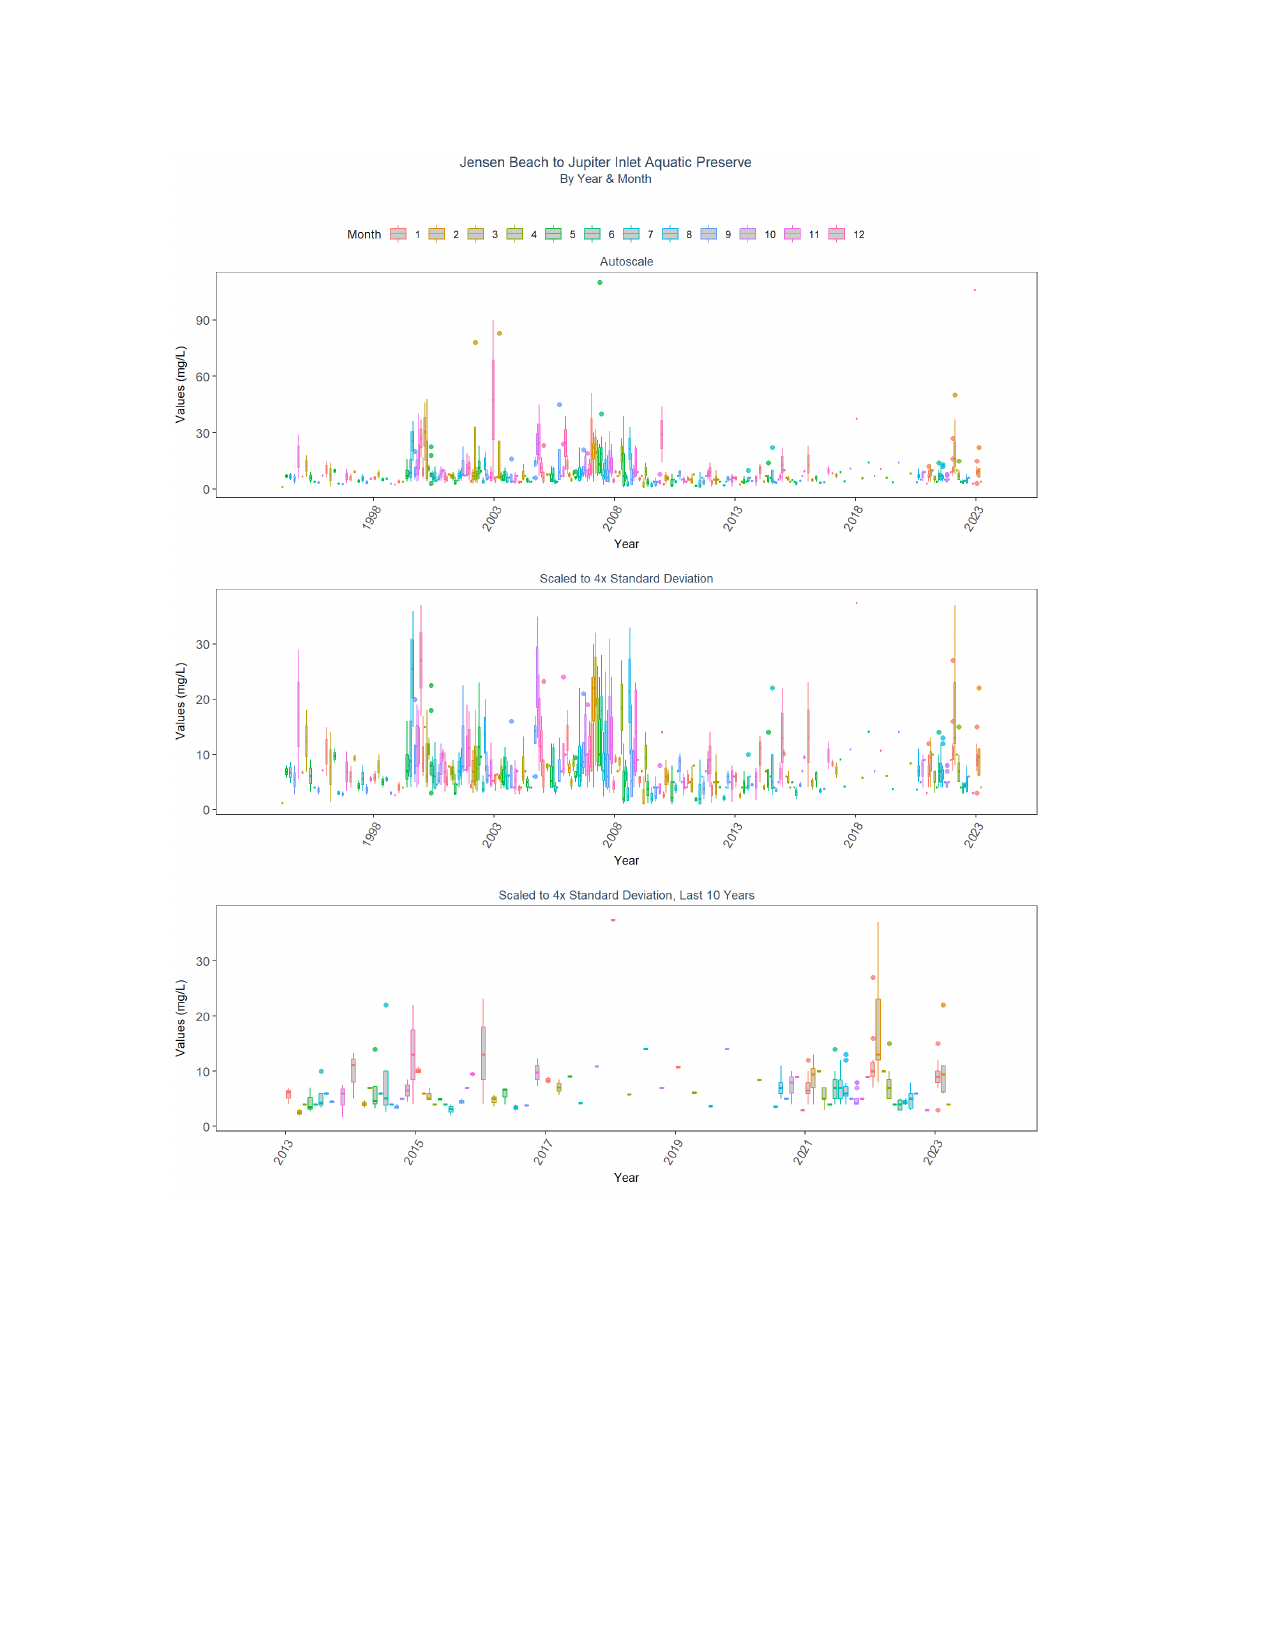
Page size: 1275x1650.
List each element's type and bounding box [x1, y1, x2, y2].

picture [168, 150, 1044, 1200]
